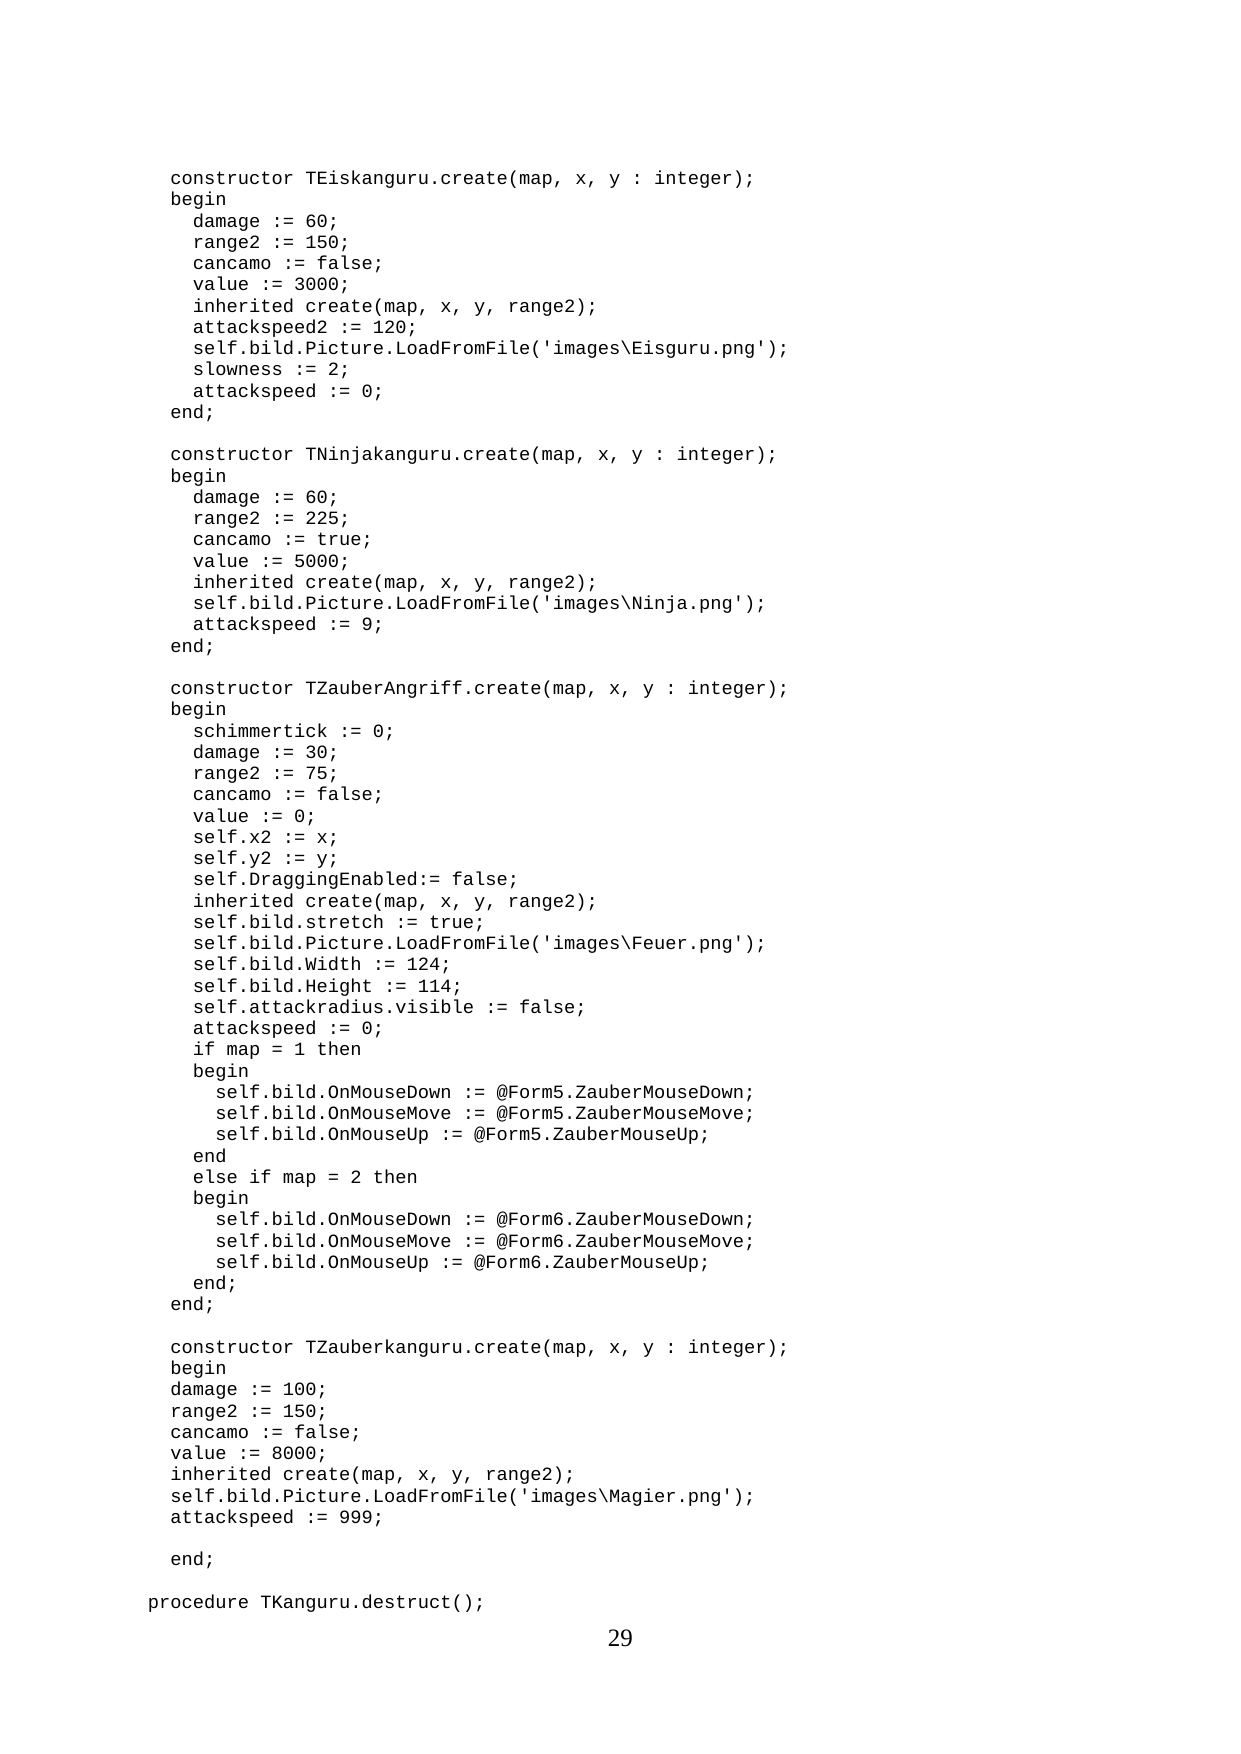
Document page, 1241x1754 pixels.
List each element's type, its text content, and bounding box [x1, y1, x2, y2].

text self.bild.OnMouseMove := @Form6.ZauberMouseMove; [148, 1231, 1093, 1253]
text begin [148, 1189, 1093, 1210]
text self.x2 := x; [148, 828, 1093, 849]
text value := 3000; [148, 275, 1093, 296]
text self.bild.OnMouseUp := @Form6.ZauberMouseUp; [148, 1253, 1093, 1274]
text self.bild.OnMouseDown := @Form6.ZauberMouseDown; [148, 1210, 1093, 1231]
text schimmertick := 0; [148, 721, 1093, 743]
text end; [148, 636, 1093, 658]
text cancamo := false; [148, 254, 1093, 275]
text self.DraggingEnabled:= false; [148, 870, 1093, 891]
text attackspeed2 := 120; [148, 318, 1093, 339]
text damage := 30; [148, 743, 1093, 764]
text end; [148, 1550, 1093, 1571]
text constructor TEiskanguru.create(map, x, y : integer); [148, 169, 1093, 190]
text self.bild.Width := 124; [148, 955, 1093, 976]
text self.bild.OnMouseMove := @Form5.ZauberMouseMove; [148, 1104, 1093, 1125]
text self.y2 := y; [148, 849, 1093, 870]
text self.bild.Picture.LoadFromFile('images\Ninja.png'); [148, 594, 1093, 615]
text attackspeed := 999; [148, 1508, 1093, 1529]
text self.bild.Height := 114; [148, 976, 1093, 998]
text attackspeed := 0; [148, 381, 1093, 403]
text constructor TNinjakanguru.create(map, x, y : integer); [148, 445, 1093, 466]
text self.bild.OnMouseUp := @Form5.ZauberMouseUp; [148, 1125, 1093, 1146]
text attackspeed := 9; [148, 615, 1093, 636]
text end [148, 1146, 1093, 1168]
text begin [148, 700, 1093, 721]
text begin [148, 1061, 1093, 1083]
text end; [148, 1274, 1093, 1295]
text range2 := 150; [148, 1401, 1093, 1423]
text self.bild.OnMouseDown := @Form5.ZauberMouseDown; [148, 1083, 1093, 1104]
text constructor TZauberkanguru.create(map, x, y : integer); [148, 1338, 1093, 1359]
text inherited create(map, x, y, range2); [148, 1465, 1093, 1486]
text damage := 60; [148, 488, 1093, 509]
text inherited create(map, x, y, range2); [148, 296, 1093, 318]
text self.bild.Picture.LoadFromFile('images\Eisguru.png'); [148, 339, 1093, 360]
text range2 := 225; [148, 509, 1093, 530]
text constructor TZauberAngriff.create(map, x, y : integer); [148, 679, 1093, 700]
text self.bild.stretch := true; [148, 913, 1093, 934]
text cancamo := false; [148, 1423, 1093, 1444]
text inherited create(map, x, y, range2); [148, 573, 1093, 594]
text range2 := 150; [148, 233, 1093, 254]
text else if map = 2 then [148, 1168, 1093, 1189]
text if map = 1 then [148, 1040, 1093, 1061]
text damage := 60; [148, 211, 1093, 233]
text begin [148, 1359, 1093, 1380]
text end; [148, 403, 1093, 424]
text attackspeed := 0; [148, 1019, 1093, 1040]
text end; [148, 1295, 1093, 1316]
text value := 0; [148, 806, 1093, 828]
text inherited create(map, x, y, range2); [148, 891, 1093, 913]
text self.attackradius.visible := false; [148, 998, 1093, 1019]
text procedure TKanguru.destruct(); [148, 1593, 1093, 1614]
text damage := 100; [148, 1380, 1093, 1401]
text value := 8000; [148, 1444, 1093, 1465]
text cancamo := false; [148, 785, 1093, 806]
text cancamo := true; [148, 530, 1093, 551]
text self.bild.Picture.LoadFromFile('images\Magier.png'); [148, 1486, 1093, 1508]
text range2 := 75; [148, 764, 1093, 785]
text value := 5000; [148, 551, 1093, 573]
text slowness := 2; [148, 360, 1093, 381]
text begin [148, 466, 1093, 488]
text begin [148, 190, 1093, 211]
text self.bild.Picture.LoadFromFile('images\Feuer.png'); [148, 934, 1093, 955]
